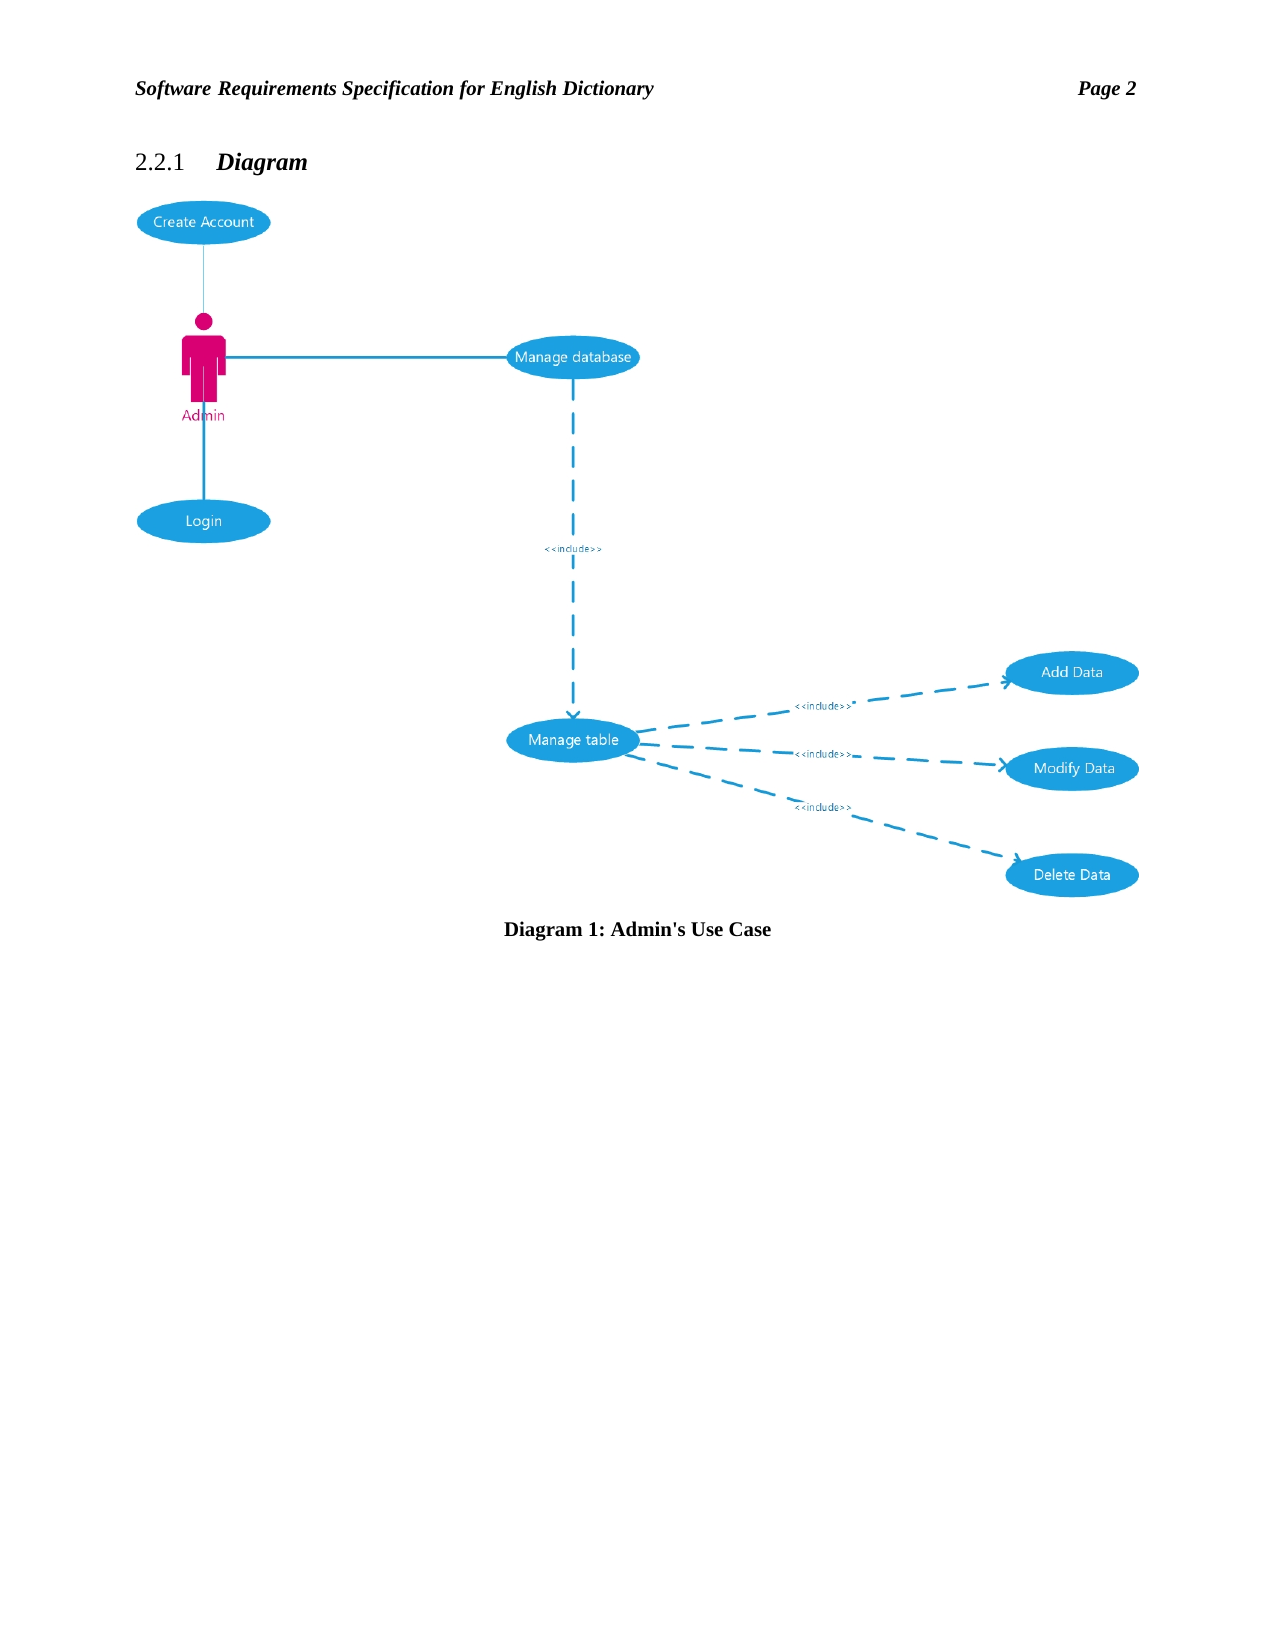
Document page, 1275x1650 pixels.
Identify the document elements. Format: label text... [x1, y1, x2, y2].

picture [135, 200, 1140, 898]
subtitle Diagram [135, 150, 1140, 175]
text Diagram 1: Admin's Use Case [135, 916, 1140, 941]
